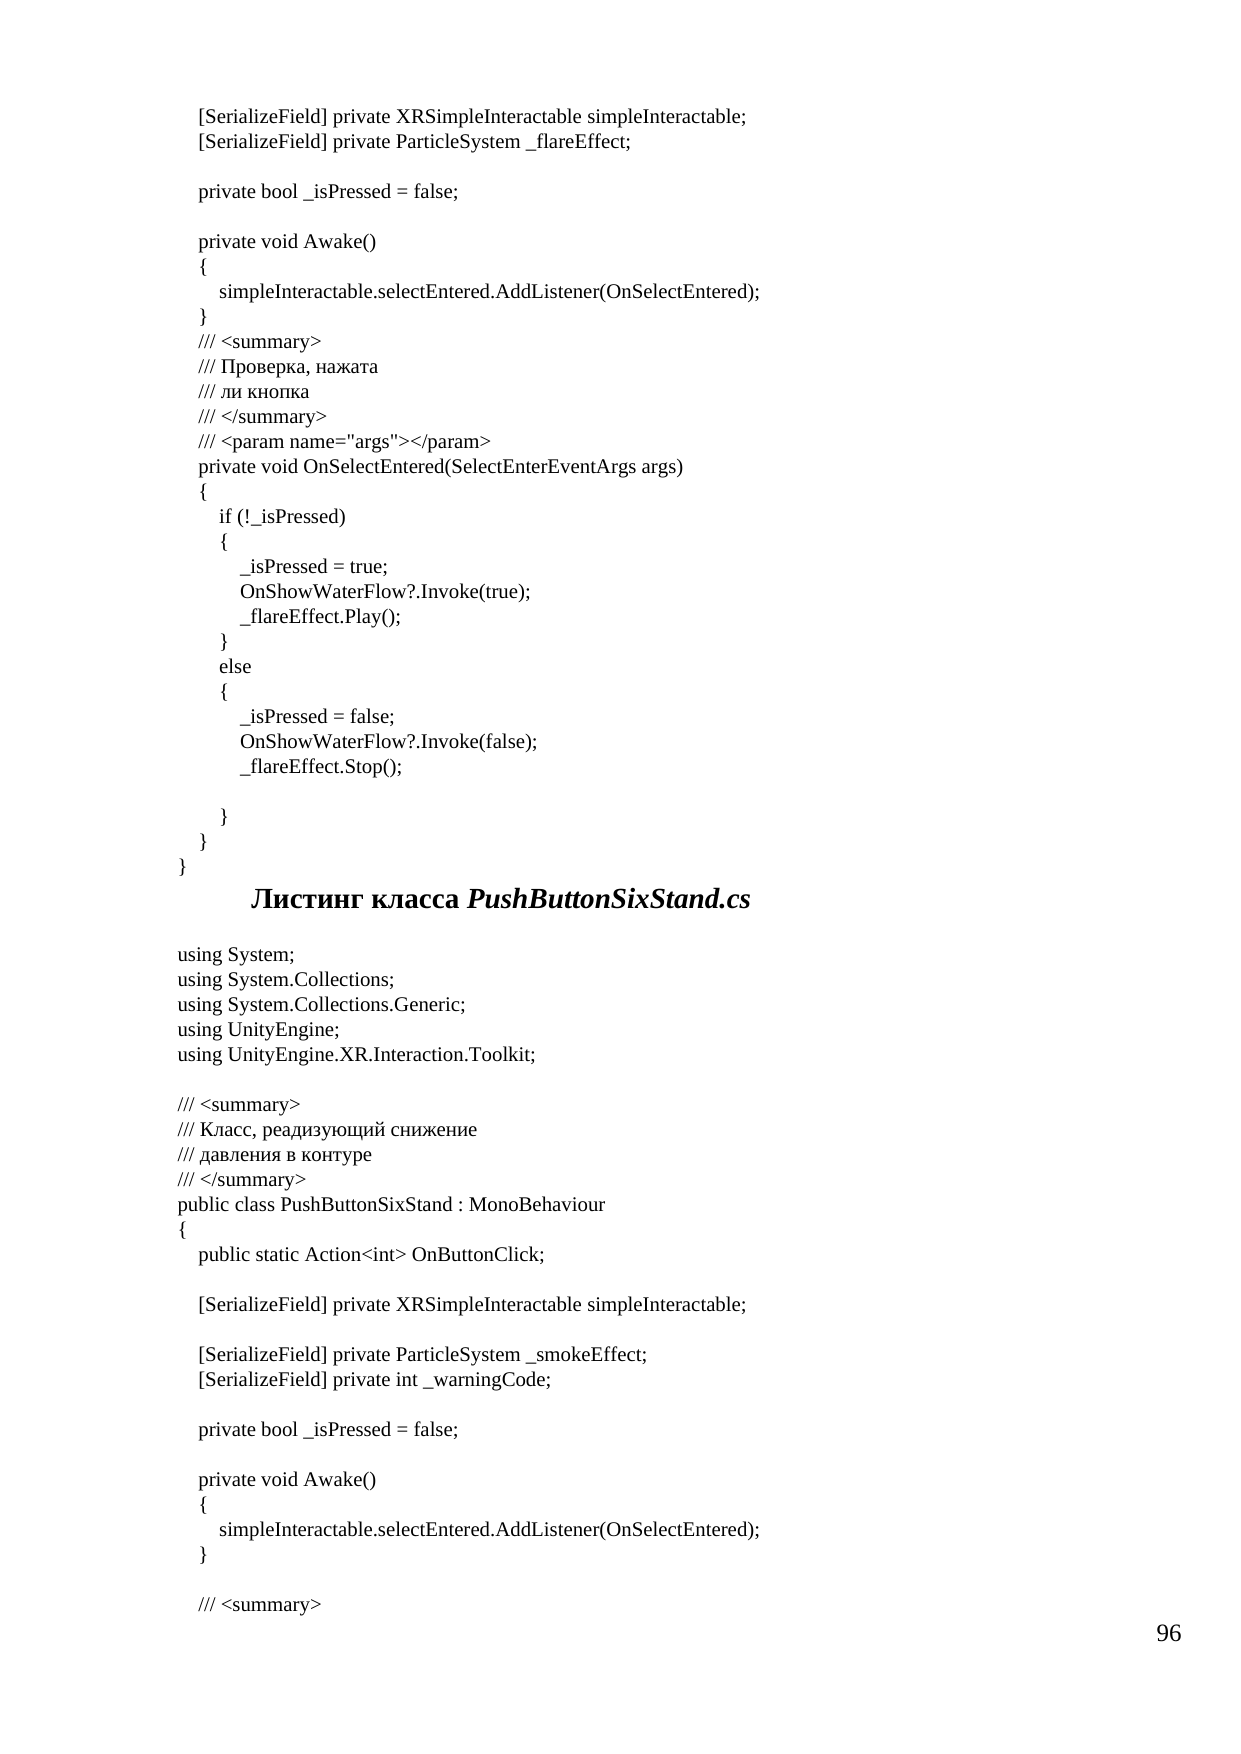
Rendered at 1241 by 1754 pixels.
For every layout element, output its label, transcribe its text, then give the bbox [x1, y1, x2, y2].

text Листинг класса PushButtonSixStand.cs [177, 878, 1181, 916]
text } [177, 828, 1181, 853]
text } [177, 853, 1181, 878]
text private bool _isPressed = false; [177, 178, 1181, 203]
text using UnityEngine.XR.Interaction.Toolkit; [177, 1041, 1181, 1066]
text _isPressed = false; [177, 703, 1181, 728]
text public static Action<int> OnButtonClick; [177, 1241, 1181, 1266]
text private void OnSelectEntered(SelectEnterEventArgs args) [177, 453, 1181, 478]
text using UnityEngine; [177, 1016, 1181, 1041]
text [SerializeField] private int _warningCode; [177, 1366, 1181, 1391]
text /// </summary> [177, 1166, 1181, 1191]
text /// <param name="args"></param> [177, 428, 1181, 453]
text { [177, 1491, 1181, 1516]
text { [177, 528, 1181, 553]
text { [177, 1216, 1181, 1241]
text } [177, 1541, 1181, 1566]
text simpleInteractable.selectEntered.AddListener(OnSelectEntered); [177, 1516, 1181, 1541]
text } [177, 628, 1181, 653]
text /// Проверка, нажата [177, 353, 1181, 378]
text { [177, 678, 1181, 703]
text { [177, 253, 1181, 278]
text _flareEffect.Stop(); [177, 753, 1181, 778]
text /// ли кнопка [177, 378, 1181, 403]
text using System.Collections; [177, 966, 1181, 991]
text simpleInteractable.selectEntered.AddListener(OnSelectEntered); [177, 278, 1181, 303]
text /// давления в контуре [177, 1141, 1181, 1166]
text /// Класс, реадизующий снижение [177, 1116, 1181, 1141]
text /// <summary> [177, 328, 1181, 353]
text [SerializeField] private XRSimpleInteractable simpleInteractable; [177, 103, 1181, 128]
text else [177, 653, 1181, 678]
text using System.Collections.Generic; [177, 991, 1181, 1016]
text private void Awake() [177, 228, 1181, 253]
text private bool _isPressed = false; [177, 1416, 1181, 1441]
text [SerializeField] private ParticleSystem _smokeEffect; [177, 1341, 1181, 1366]
text } [177, 803, 1181, 828]
text if (!_isPressed) [177, 503, 1181, 528]
text /// <summary> [177, 1091, 1181, 1116]
text _flareEffect.Play(); [177, 603, 1181, 628]
text OnShowWaterFlow?.Invoke(false); [177, 728, 1181, 753]
text /// <summary> [177, 1591, 1181, 1616]
text /// </summary> [177, 403, 1181, 428]
text public class PushButtonSixStand : MonoBehaviour [177, 1191, 1181, 1216]
text OnShowWaterFlow?.Invoke(true); [177, 578, 1181, 603]
text [SerializeField] private XRSimpleInteractable simpleInteractable; [177, 1291, 1181, 1316]
text private void Awake() [177, 1466, 1181, 1491]
text } [177, 303, 1181, 328]
text [SerializeField] private ParticleSystem _flareEffect; [177, 128, 1181, 153]
text _isPressed = true; [177, 553, 1181, 578]
text { [177, 478, 1181, 503]
text using System; [177, 941, 1181, 966]
